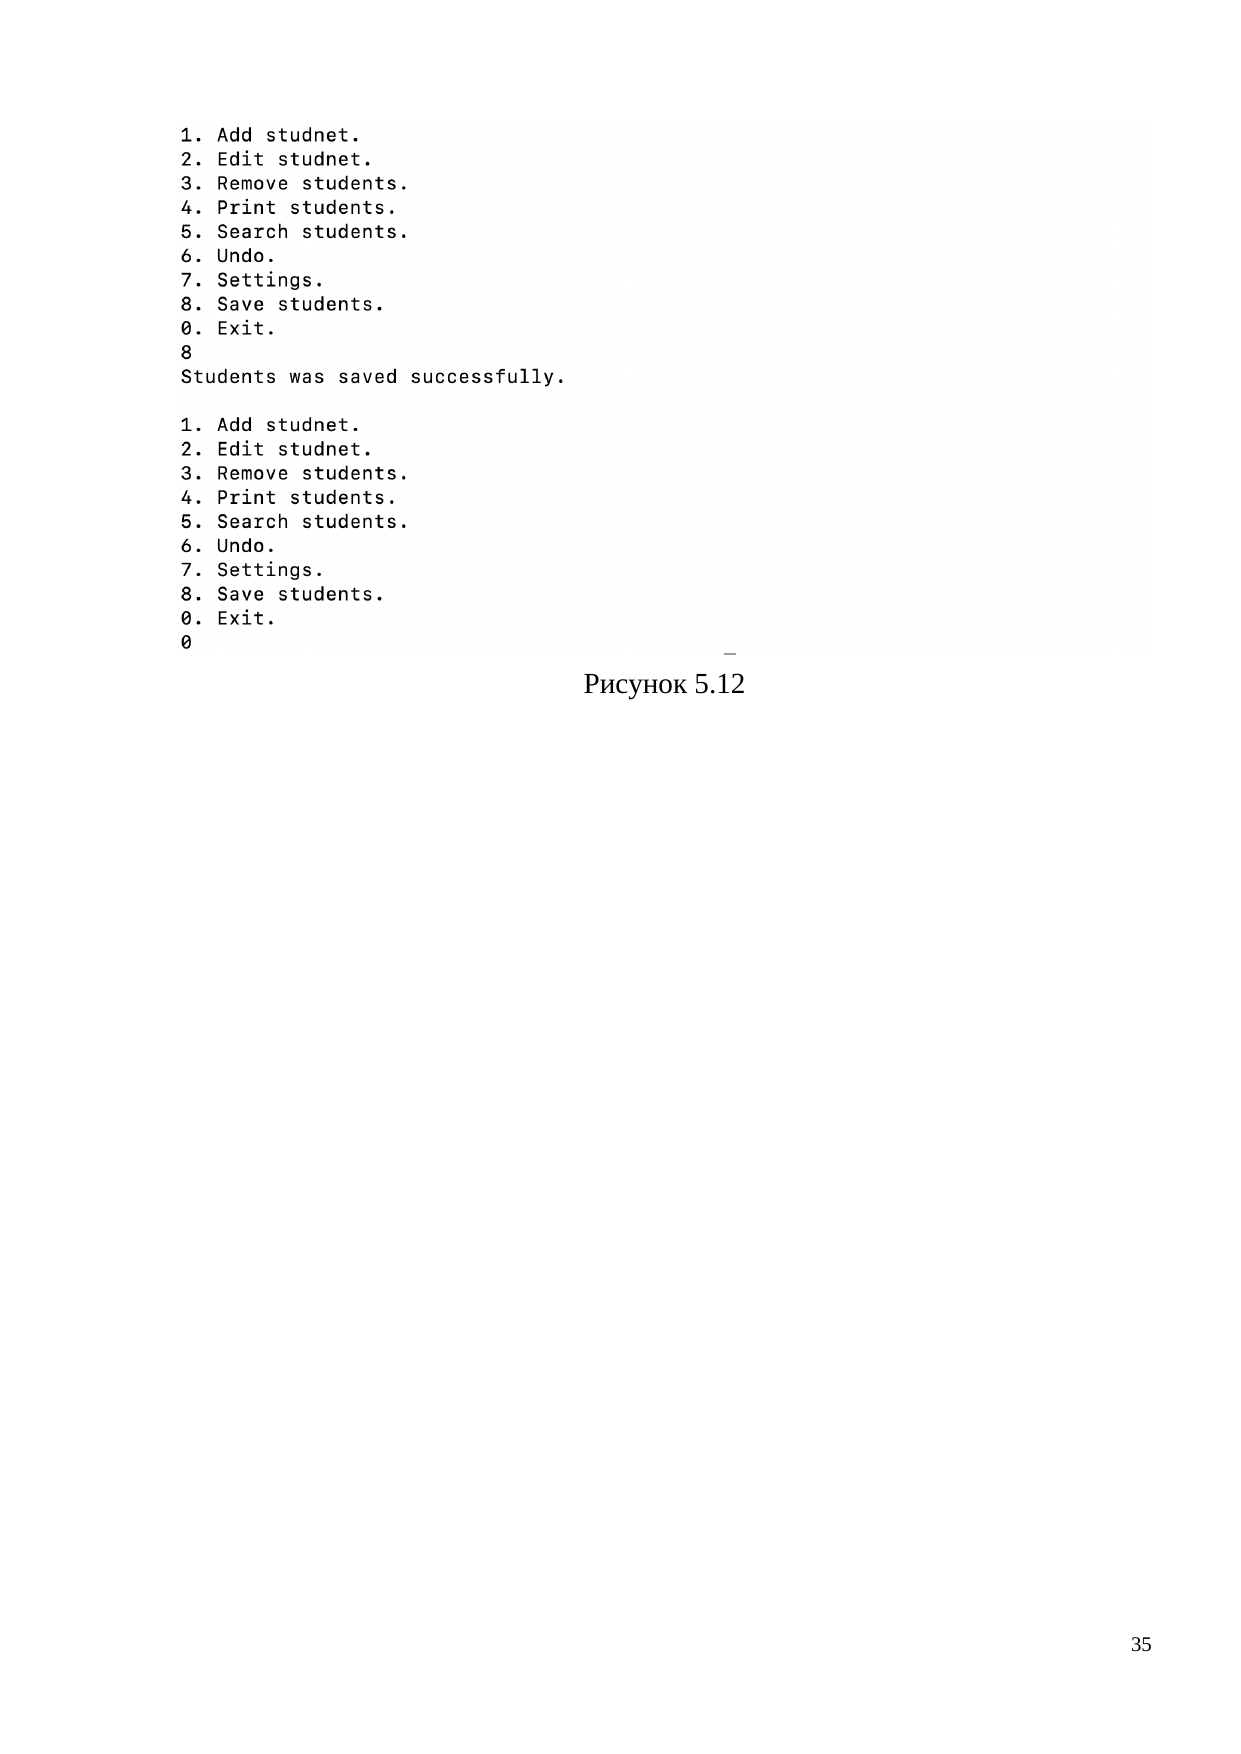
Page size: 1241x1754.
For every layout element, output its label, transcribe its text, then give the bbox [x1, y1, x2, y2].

text Рисунок 5.12 [177, 667, 1152, 700]
picture [177, 118, 1152, 655]
